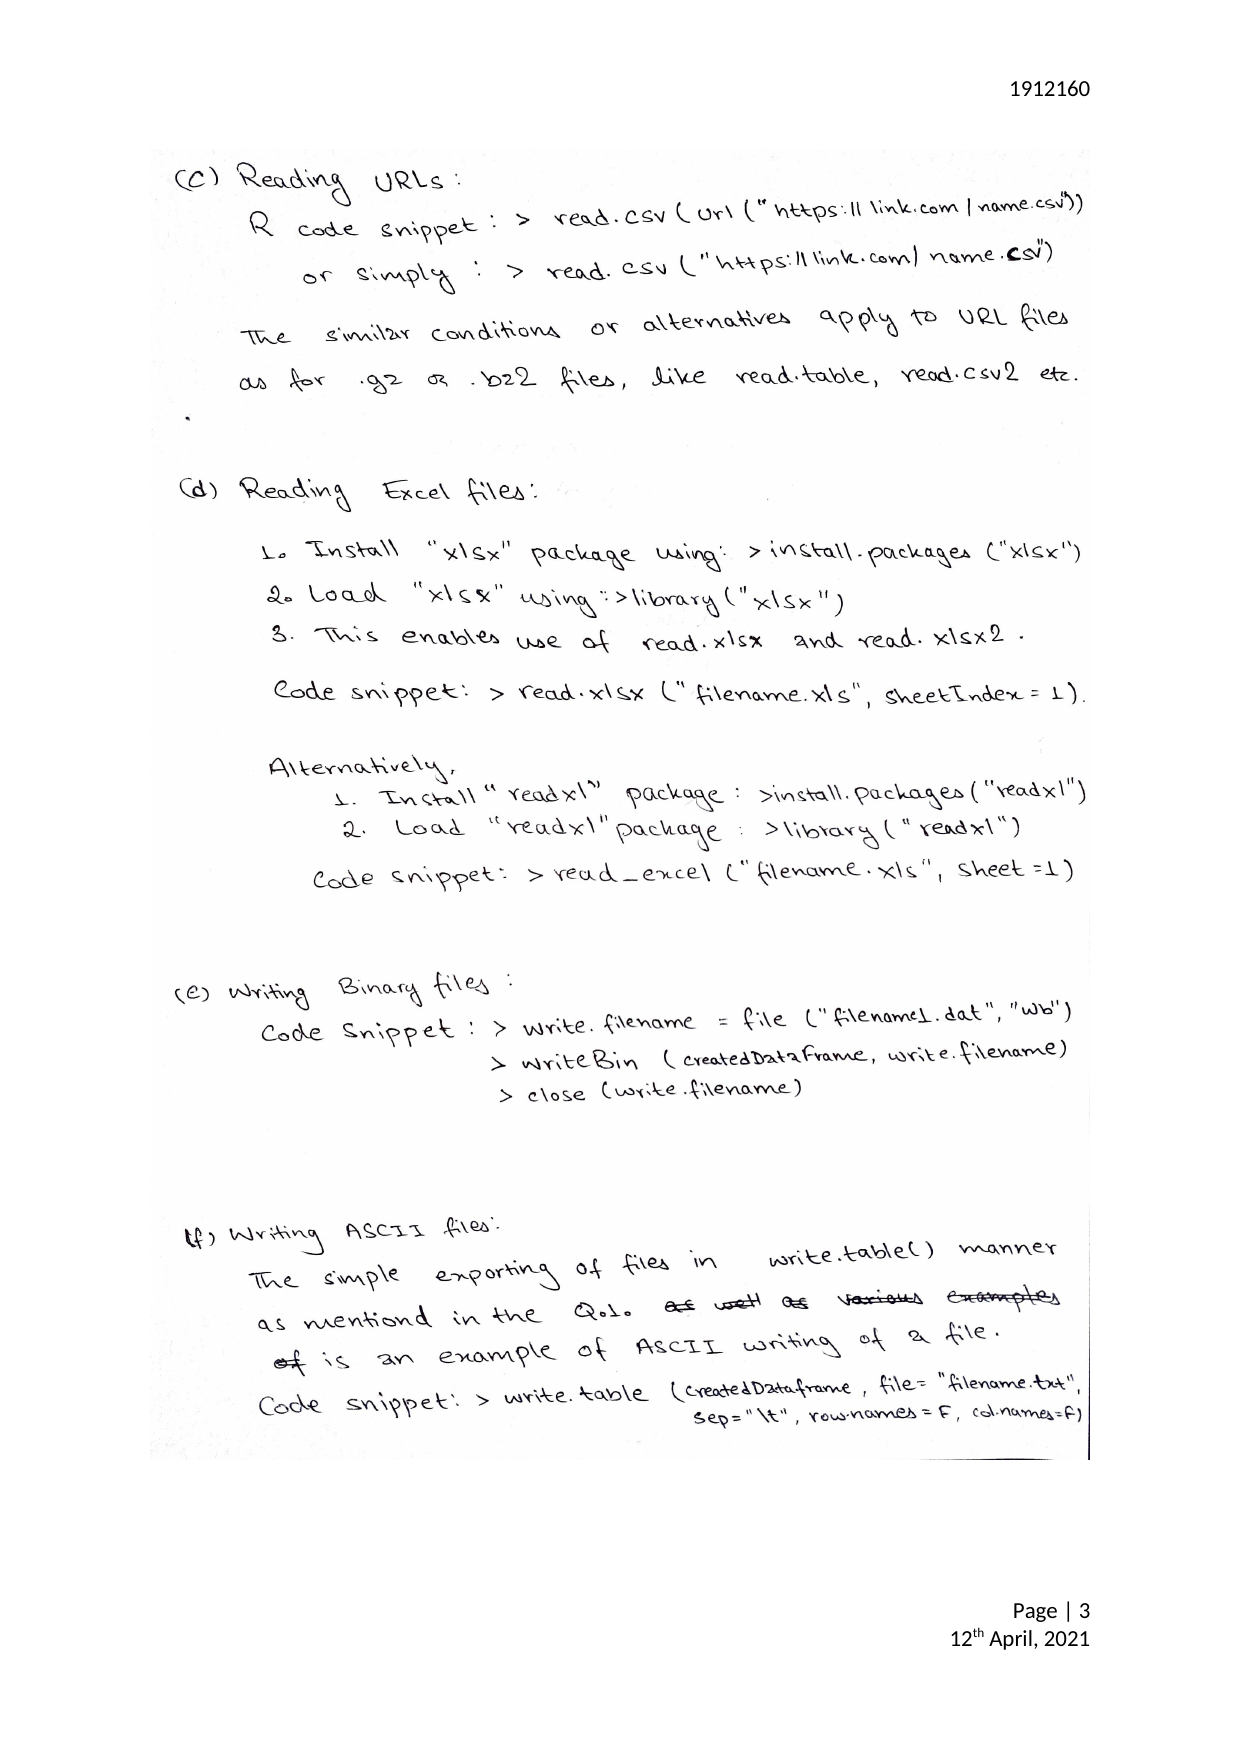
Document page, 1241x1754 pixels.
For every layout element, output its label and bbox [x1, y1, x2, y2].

picture [150, 149, 1090, 1460]
